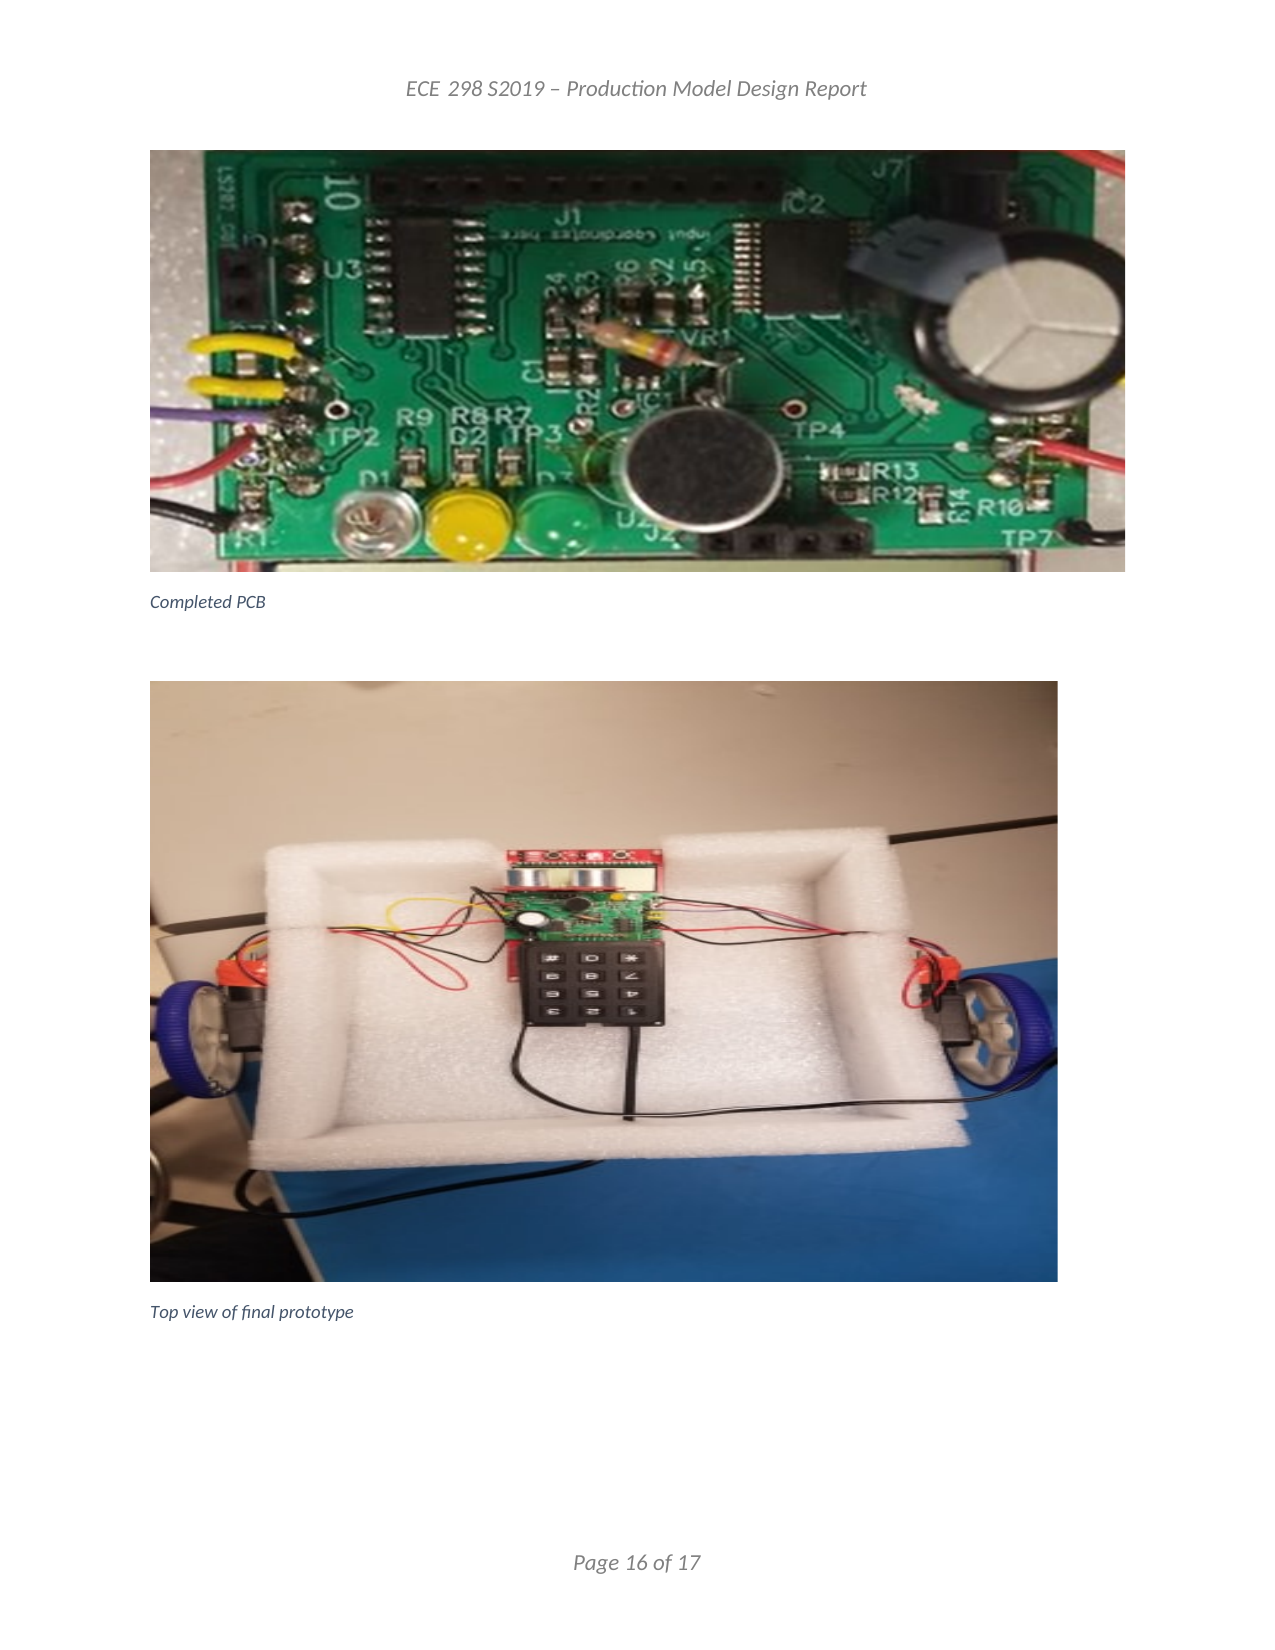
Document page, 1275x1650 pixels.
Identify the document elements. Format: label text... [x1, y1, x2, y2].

text Completed PCB [150, 591, 1125, 613]
picture [150, 681, 1058, 1282]
text Top view of final prototype [150, 1300, 1125, 1323]
picture [150, 150, 1125, 572]
